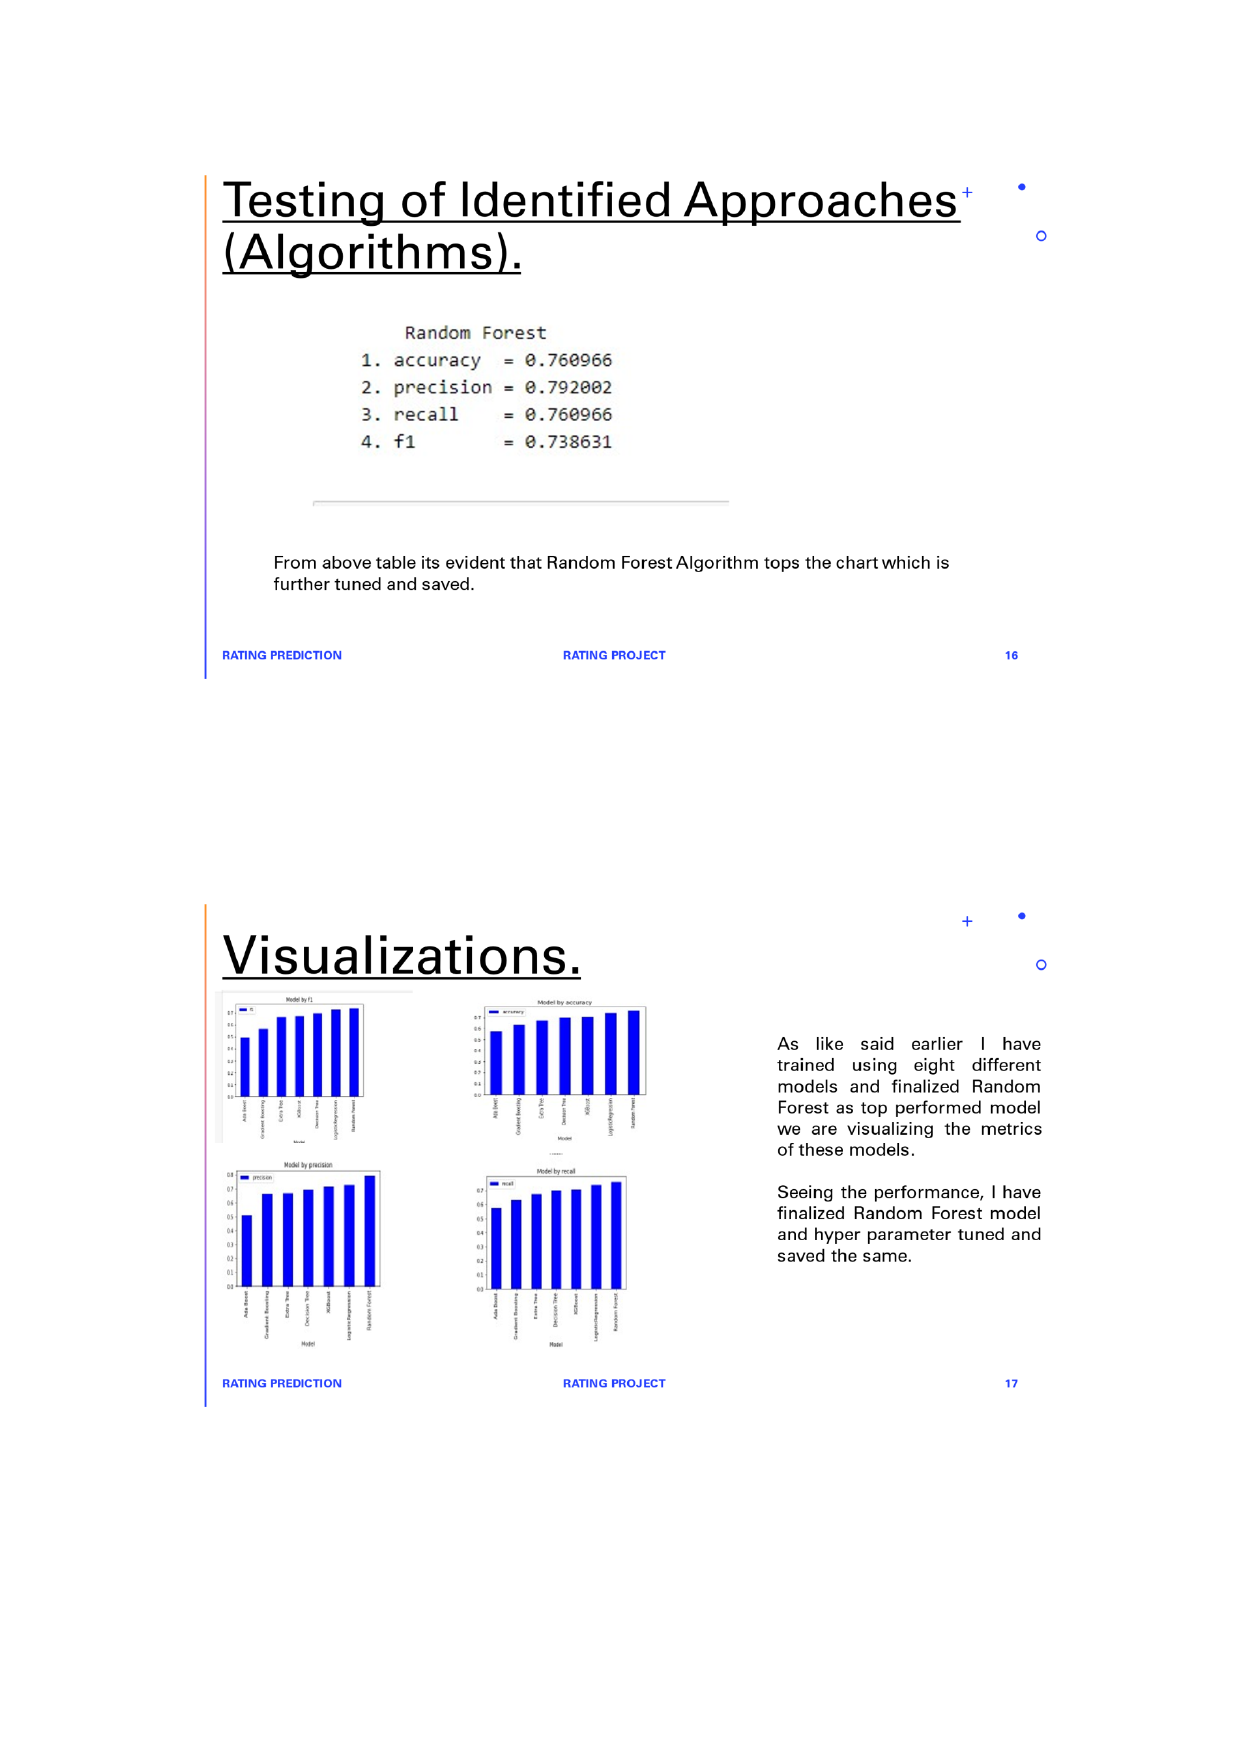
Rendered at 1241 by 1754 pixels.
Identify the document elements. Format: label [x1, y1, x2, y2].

picture [150, 150, 1091, 679]
picture [150, 878, 1091, 1407]
